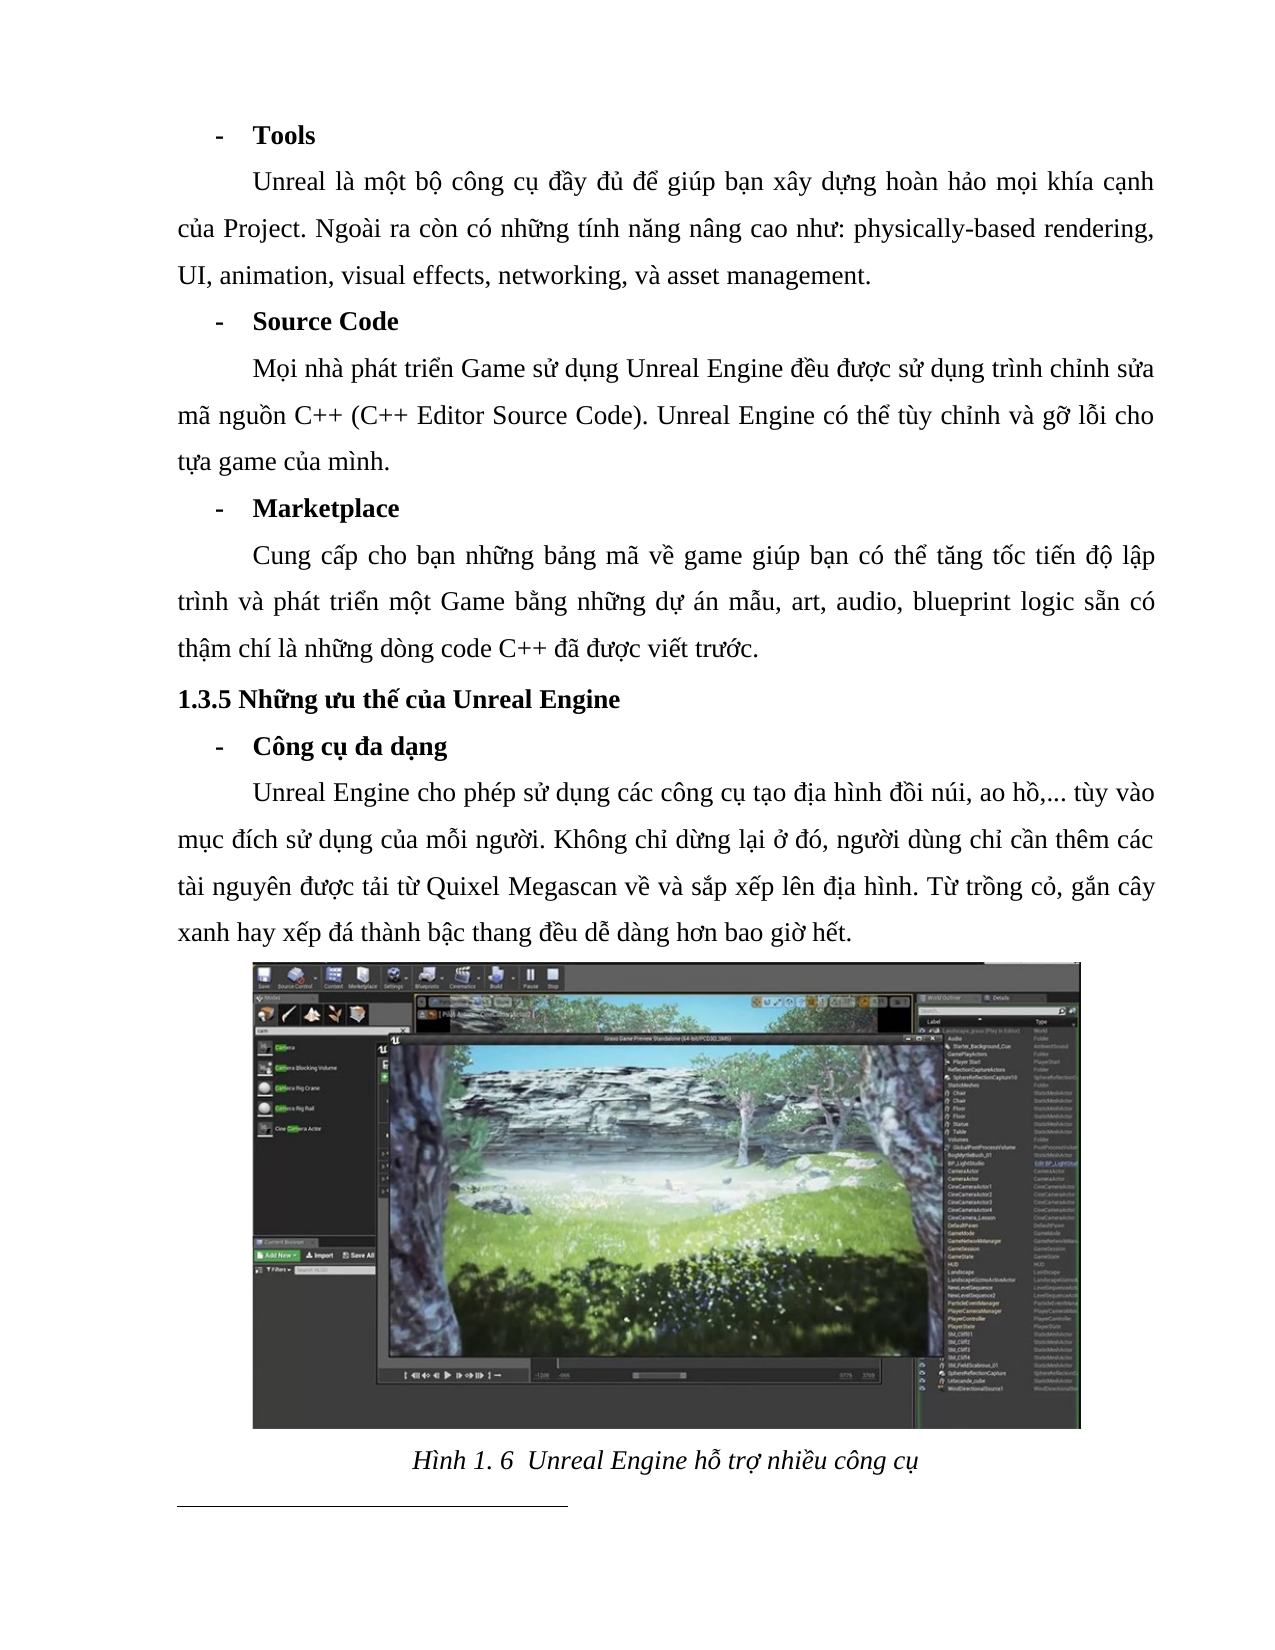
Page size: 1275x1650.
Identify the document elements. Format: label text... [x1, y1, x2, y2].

list Công cụ đa dạng [215, 729, 1156, 761]
text Unreal Engine cho phép sử dụng các công cụ tạo địa hình đồi núi, ao hồ,... tùy vào mục đích sử dụng của mỗi người. Không chỉ dừng lại ở đó, người dùng chỉ cần thêm các tài nguyên được tải từ Quixel Megascan về và sắp xếp lên địa hình. Từ trồng cỏ, gắn cây xanh hay xếp đá thành bậc thang đều dễ dàng hơn bao giờ hết. [177, 776, 1156, 947]
list Marketplace [215, 492, 1156, 523]
text Hình 1. 6 Unreal Engine hỗ trợ nhiều công cụ [177, 1444, 1156, 1476]
list Tools [215, 119, 1156, 150]
list Source Code [215, 305, 1156, 337]
text Cung cấp cho bạn những bảng mã về game giúp bạn có thể tăng tốc tiến độ lập trình và phát triển một Game bằng những dự án mẫu, art, audio, blueprint logic sẵn có thậm chí là những dòng code C++ đã được viết trước. [177, 539, 1156, 663]
subtitle 1.3.5 Những ưu thế của Unreal Engine [177, 683, 1156, 714]
picture [252, 962, 1081, 1429]
text Mọi nhà phát triển Game sử dụng Unreal Engine đều được sử dụng trình chỉnh sửa mã nguồn C++ (C++ Editor Source Code). Unreal Engine có thể tùy chỉnh và gỡ lỗi cho tựa game của mình. [177, 352, 1156, 477]
text Unreal là một bộ công cụ đầy đủ để giúp bạn xây dựng hoàn hảo mọi khía cạnh của Project. Ngoài ra còn có những tính năng nâng cao như: physically-based rendering, UI, animation, visual effects, networking, và asset management. [177, 165, 1156, 290]
